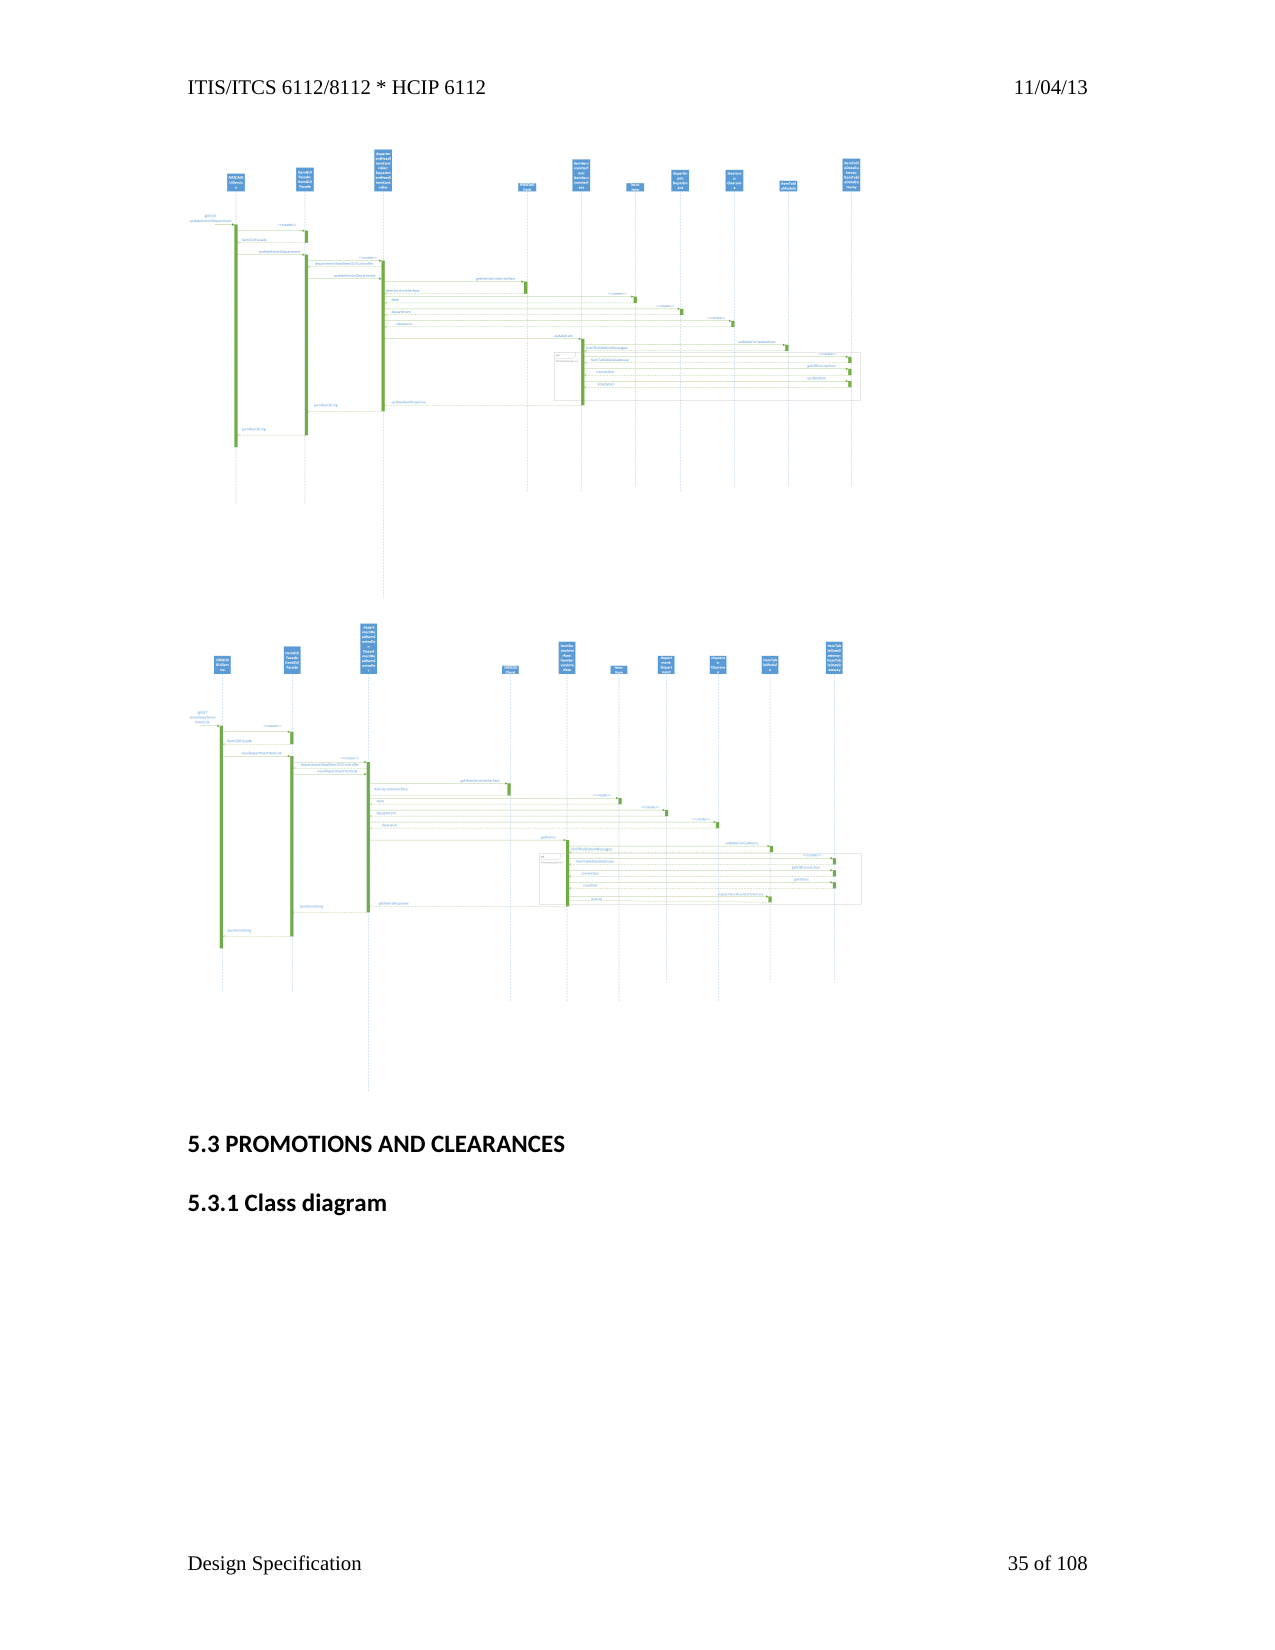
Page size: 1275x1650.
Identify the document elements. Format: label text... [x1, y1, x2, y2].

picture [187, 623, 862, 1092]
picture [187, 149, 861, 599]
text 5.3 PROMOTIONS AND CLEARANCES [187, 1128, 1087, 1159]
text 5.3.1 Class diagram [187, 1187, 1087, 1217]
